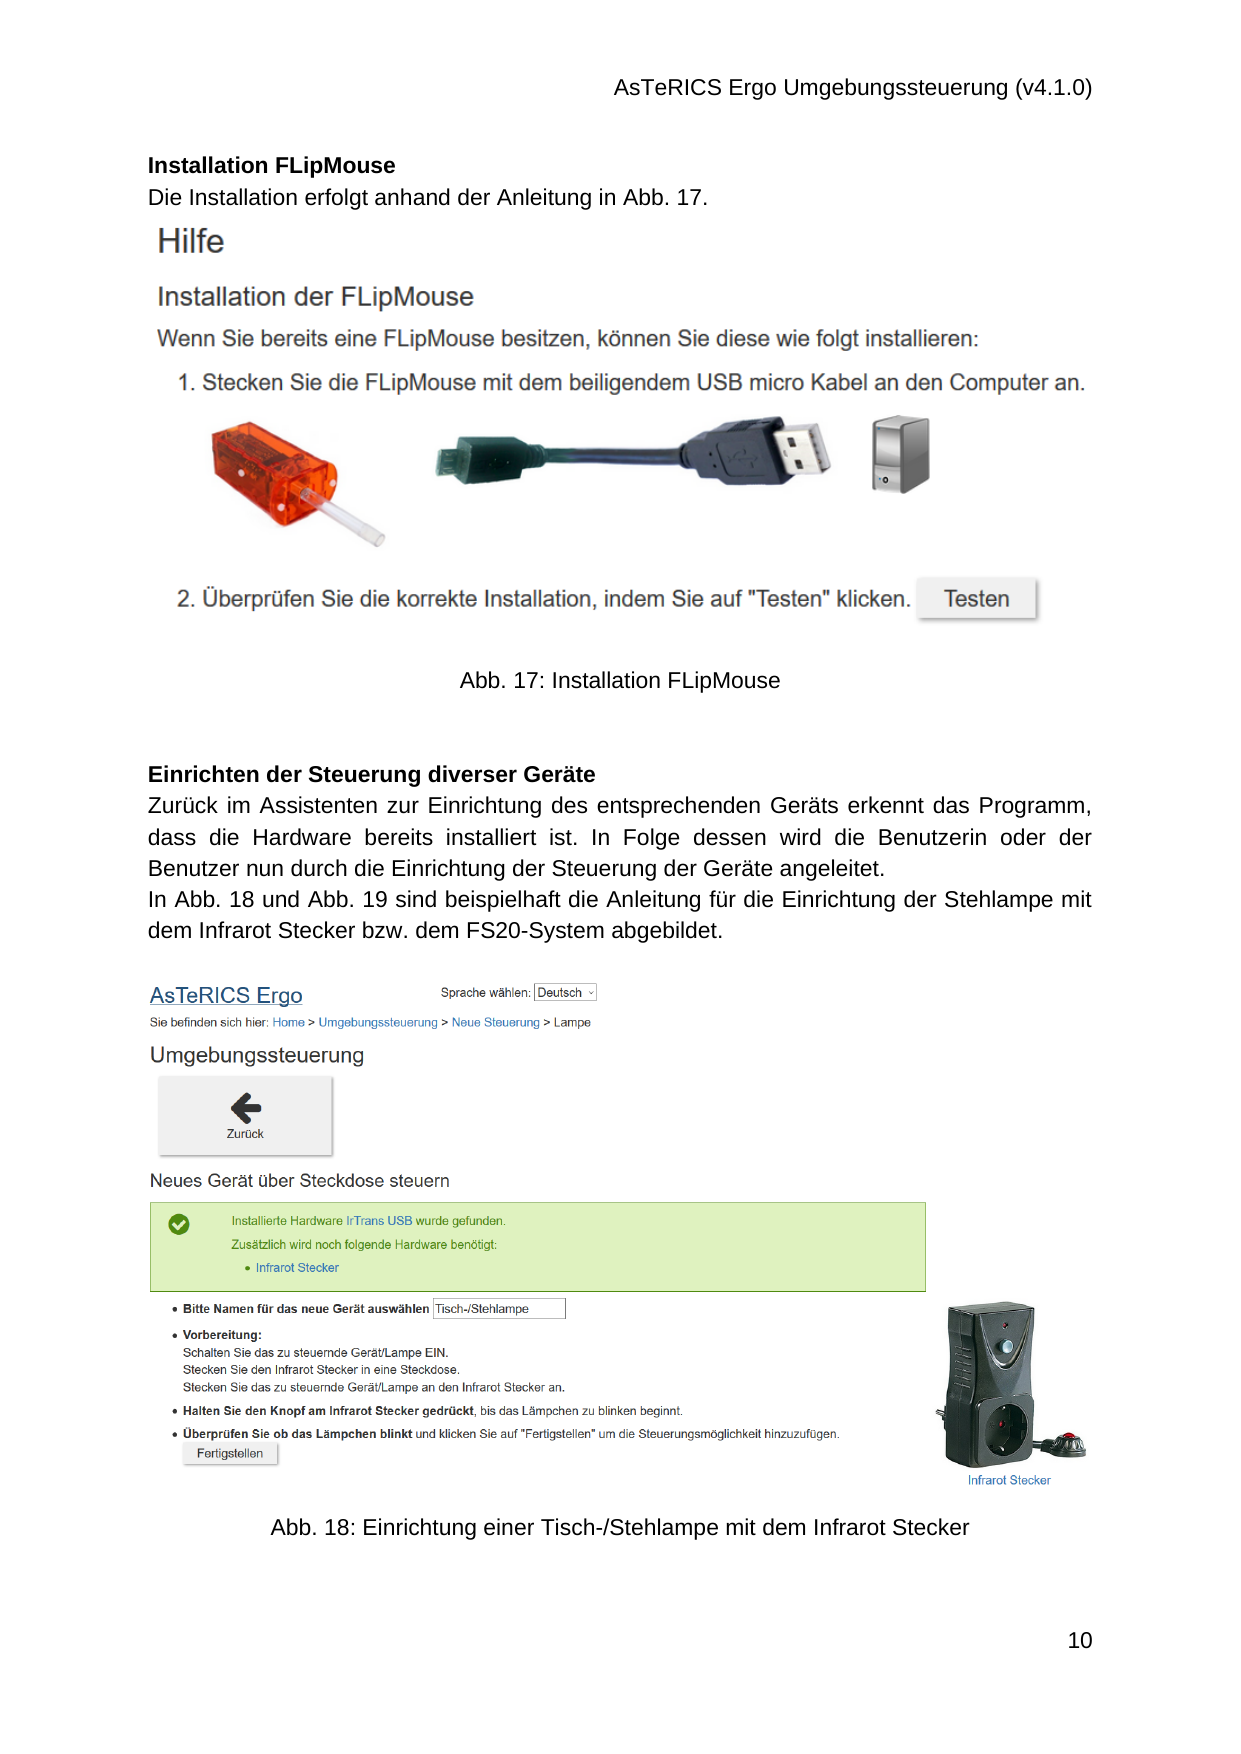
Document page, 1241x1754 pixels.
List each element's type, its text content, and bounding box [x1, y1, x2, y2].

text Zurück im Assistenten zur Einrichtung des entsprechenden Geräts erkennt das Programm, dass die Hardware bereits installiert ist. In Folge dessen wird die Benutzerin oder der Benutzer nun durch die Einrichtung der Steuerung der Geräte angeleitet. [148, 787, 1093, 881]
text Abb. 17: Installation FLipMouse [148, 664, 1093, 693]
text Einrichten der Steuerung diverser Geräte [148, 756, 1093, 787]
text Die Installation erfolgt anhand der Anleitung in Abb. 17. [148, 179, 1093, 210]
text Installation FLipMouse [148, 148, 1093, 179]
picture [147, 210, 1093, 645]
text Abb. 18: Einrichtung einer Tisch-/Stehlampe mit dem Infrarot Stecker [148, 1512, 1093, 1541]
picture [147, 974, 1093, 1492]
text In Abb. 18 und Abb. 19 sind beispielhaft die Anleitung für die Einrichtung der Stehlampe mit dem Infrarot Stecker bzw. dem FS20-System abgebildet. [148, 881, 1093, 943]
